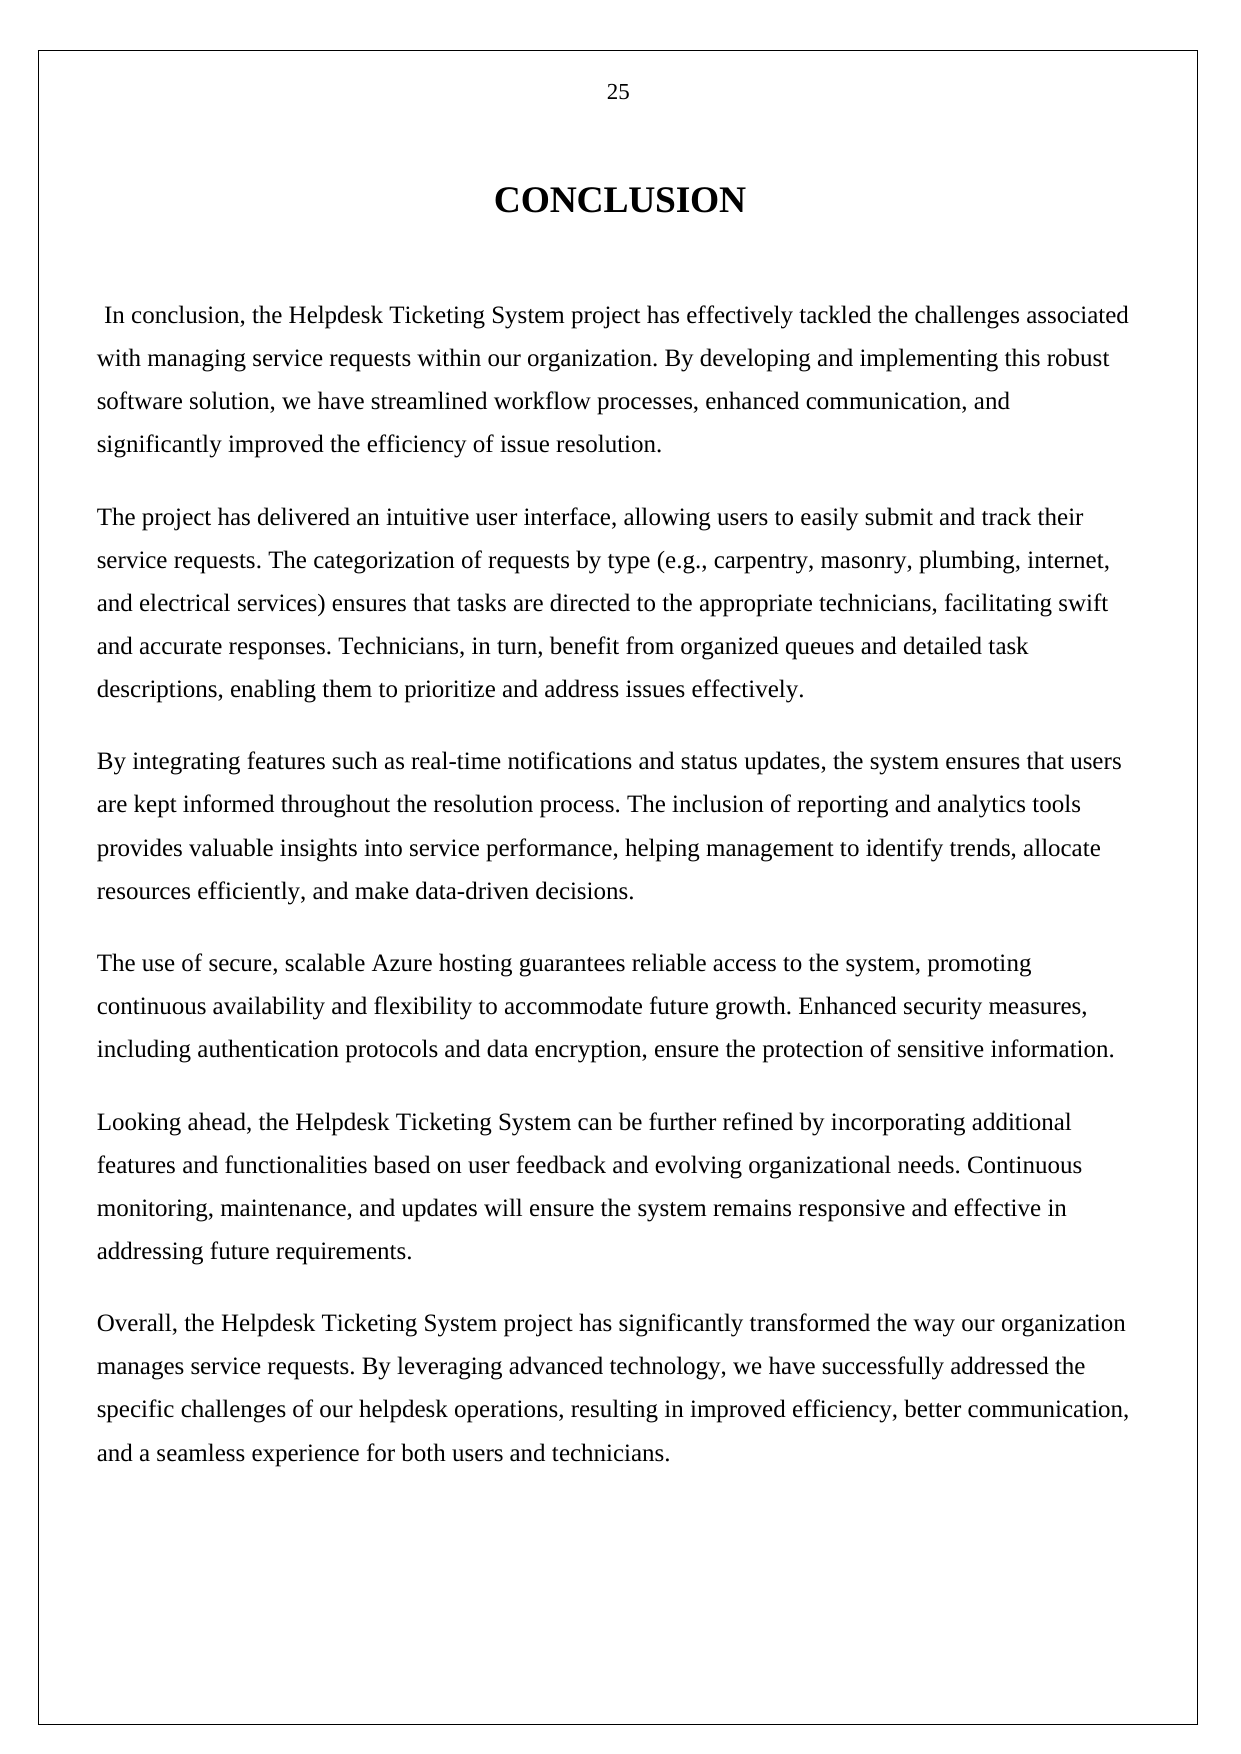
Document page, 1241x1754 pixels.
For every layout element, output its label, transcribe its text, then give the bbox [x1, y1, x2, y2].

text The project has delivered an intuitive user interface, allowing users to easily submit and track their service requests. The categorization of requests by type (e.g., carpentry, masonry, plumbing, internet, and electrical services) ensures that tasks are directed to the appropriate technicians, facilitating swift and accurate responses. Technicians, in turn, benefit from organized queues and detailed task descriptions, enabling them to prioritize and address issues effectively. [97, 502, 1139, 703]
text The use of secure, scalable Azure hosting guarantees reliable access to the system, promoting continuous availability and flexibility to accommodate future growth. Enhanced security measures, including authentication protocols and data encryption, ensure the protection of sensitive information. [97, 948, 1139, 1063]
text In conclusion, the Helpdesk Ticketing System project has effectively tackled the challenges associated with managing service requests within our organization. By developing and implementing this robust software solution, we have streamlined workflow processes, enhanced communication, and significantly improved the efficiency of issue resolution. [97, 300, 1139, 458]
text Looking ahead, the Helpdesk Ticketing System can be further refined by incorporating additional features and functionalities based on user feedback and evolving organizational needs. Continuous monitoring, maintenance, and updates will ensure the system remains responsive and effective in addressing future requirements. [97, 1107, 1139, 1265]
text By integrating features such as real-time notifications and status updates, the system ensures that users are kept informed throughout the resolution process. The inclusion of reporting and analytics tools provides valuable insights into service performance, helping management to identify trends, allocate resources efficiently, and make data-driven decisions. [97, 746, 1139, 904]
text CONCLUSION [117, 177, 1123, 221]
text Overall, the Helpdesk Ticketing System project has significantly transformed the way our organization manages service requests. By leveraging advanced technology, we have successfully addressed the specific challenges of our helpdesk operations, resulting in improved efficiency, better communication, and a seamless experience for both users and technicians. [97, 1308, 1139, 1466]
